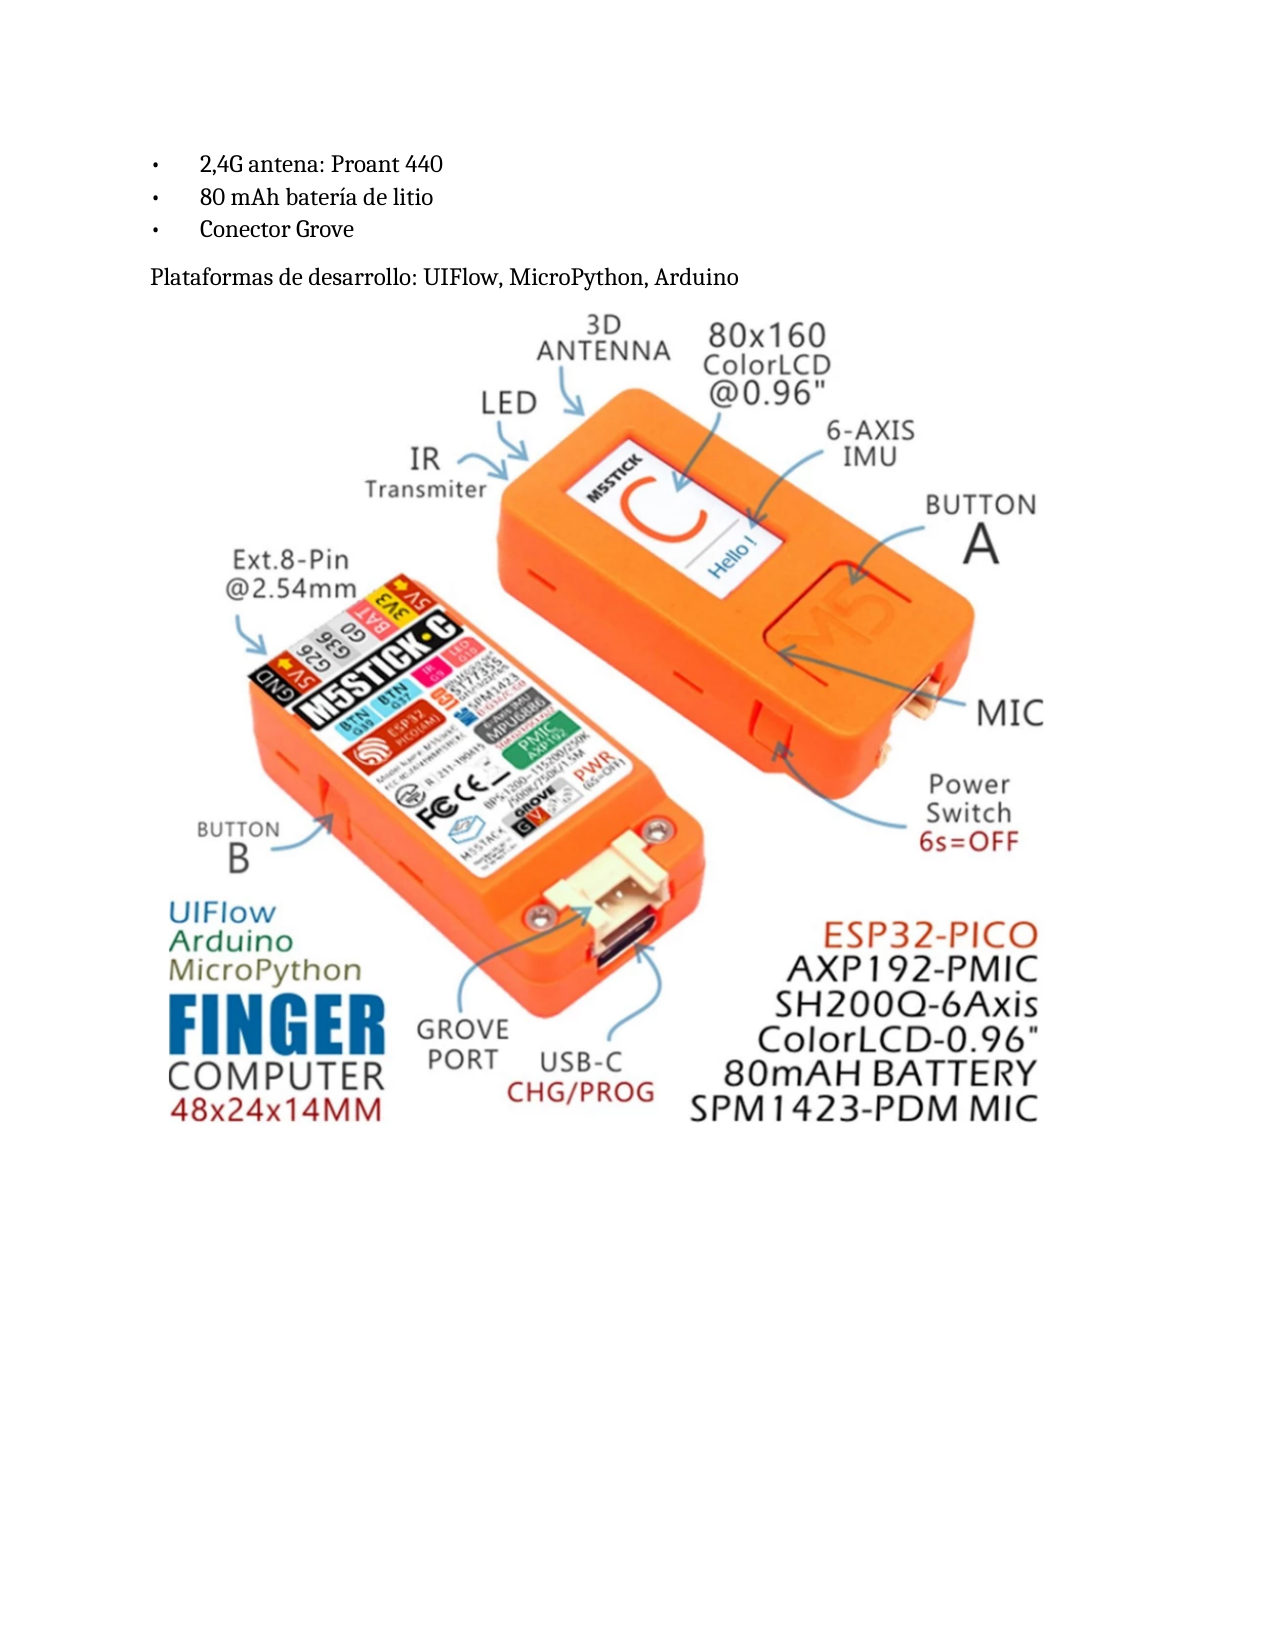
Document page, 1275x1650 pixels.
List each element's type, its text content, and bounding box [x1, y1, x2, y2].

picture [168, 310, 1044, 1126]
text Plataformas de desarrollo: UIFlow, MicroPython, Arduino [150, 262, 1125, 291]
list Conector Grove [150, 215, 1125, 244]
list 80 mAh batería de litio [150, 182, 1125, 211]
list 2,4G antena: Proant 440 [150, 150, 1125, 179]
